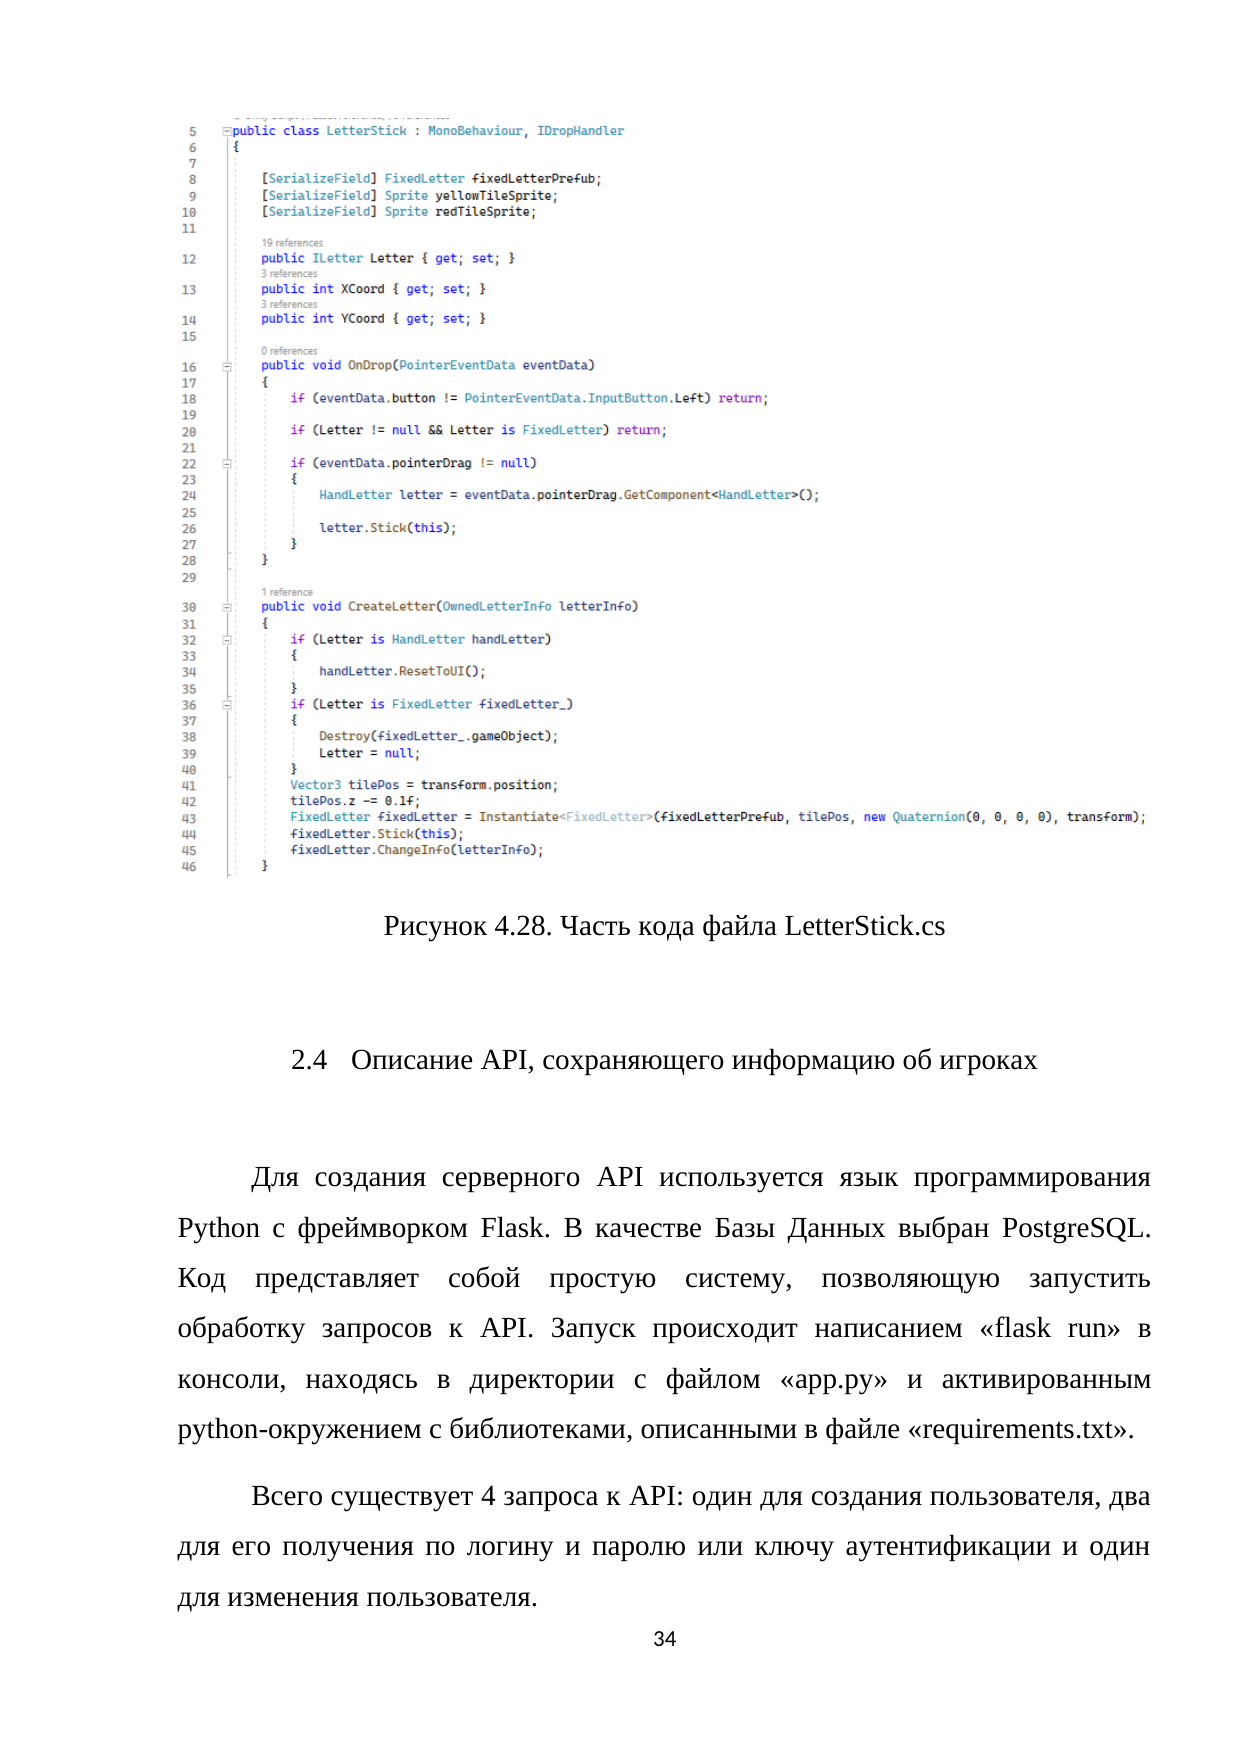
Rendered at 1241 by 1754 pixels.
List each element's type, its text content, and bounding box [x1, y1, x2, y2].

text Всего существует 4 запроса к API: один для создания пользователя, два для его получения по логину и паролю или ключу аутентификации и один для изменения пользователя. [177, 1478, 1152, 1612]
text Для создания серверного API используется язык программирования Python с фреймворком Flask. В качестве Базы Данных выбран PostgreSQL. Код представляет собой простую систему, позволяющую запустить обработку запросов к API. Запуск происходит написанием «flask run» в консоли, находясь в директории с файлом «app.py» и активированным python-окружением с библиотеками, описанными в файле «requirements.txt». [177, 1159, 1152, 1444]
picture [177, 118, 1152, 878]
subtitle Описание API, сохраняющего информацию об игроках [177, 1042, 1152, 1076]
text Рисунок 4.28. Часть кода файла LetterStick.cs [177, 908, 1152, 942]
